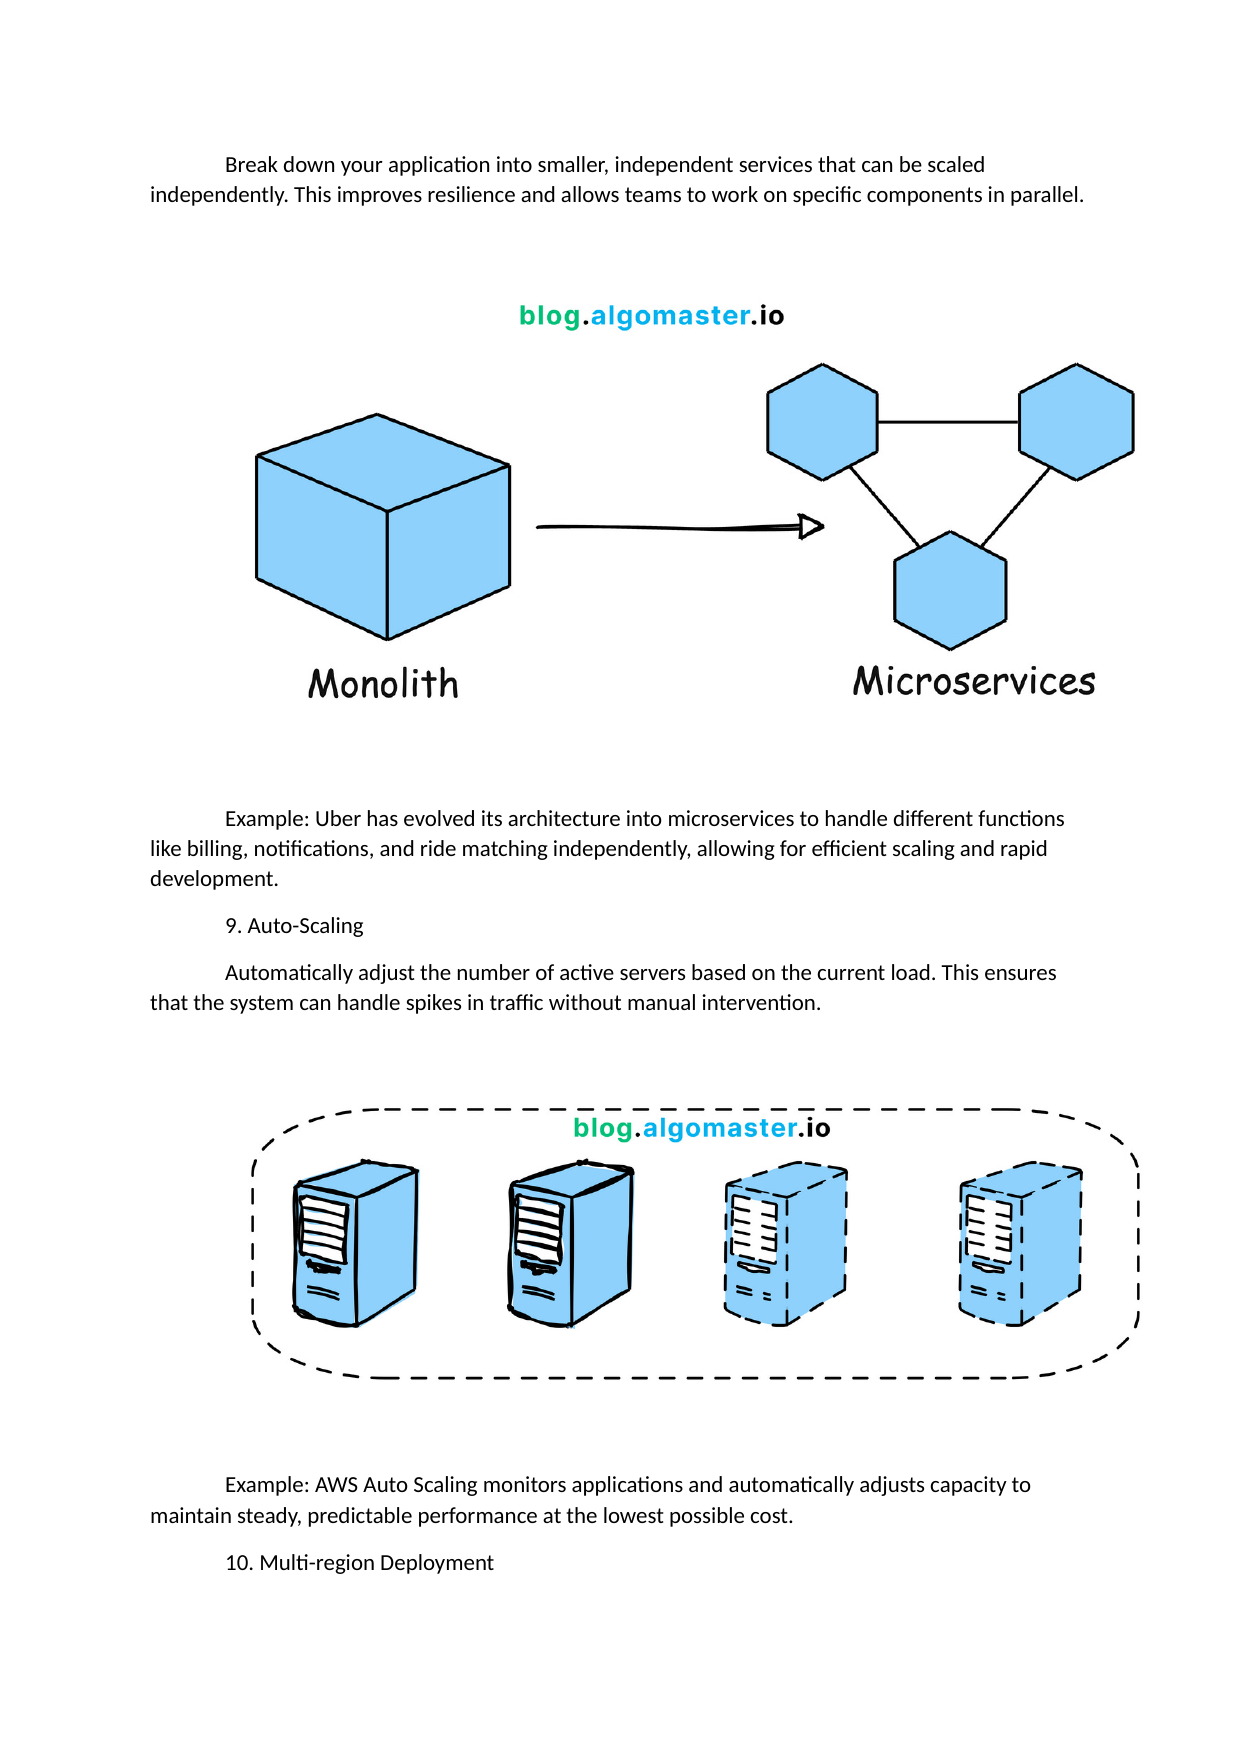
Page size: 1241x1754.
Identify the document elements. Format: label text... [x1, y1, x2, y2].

text Example: AWS Auto Scaling monitors applications and automatically adjusts capacity to maintain steady, predictable performance at the lowest possible cost. [150, 1471, 1090, 1529]
text 10. Multi-region Deployment [150, 1548, 1090, 1576]
picture [225, 273, 1166, 739]
picture [225, 1082, 1166, 1405]
text Example: Uber has evolved its architecture into microservices to handle different functions like billing, notifications, and ride matching independently, allowing for efficient scaling and rapid development. [150, 804, 1090, 893]
text Automatically adjust the number of active servers based on the current load. This ensures that the system can handle spikes in traffic without manual intervention. [150, 958, 1090, 1017]
text 9. Auto-Scaling [150, 911, 1090, 939]
text Break down your application into smaller, independent services that can be scaled independently. This improves resilience and allows teams to work on specific components in parallel. [150, 150, 1090, 208]
